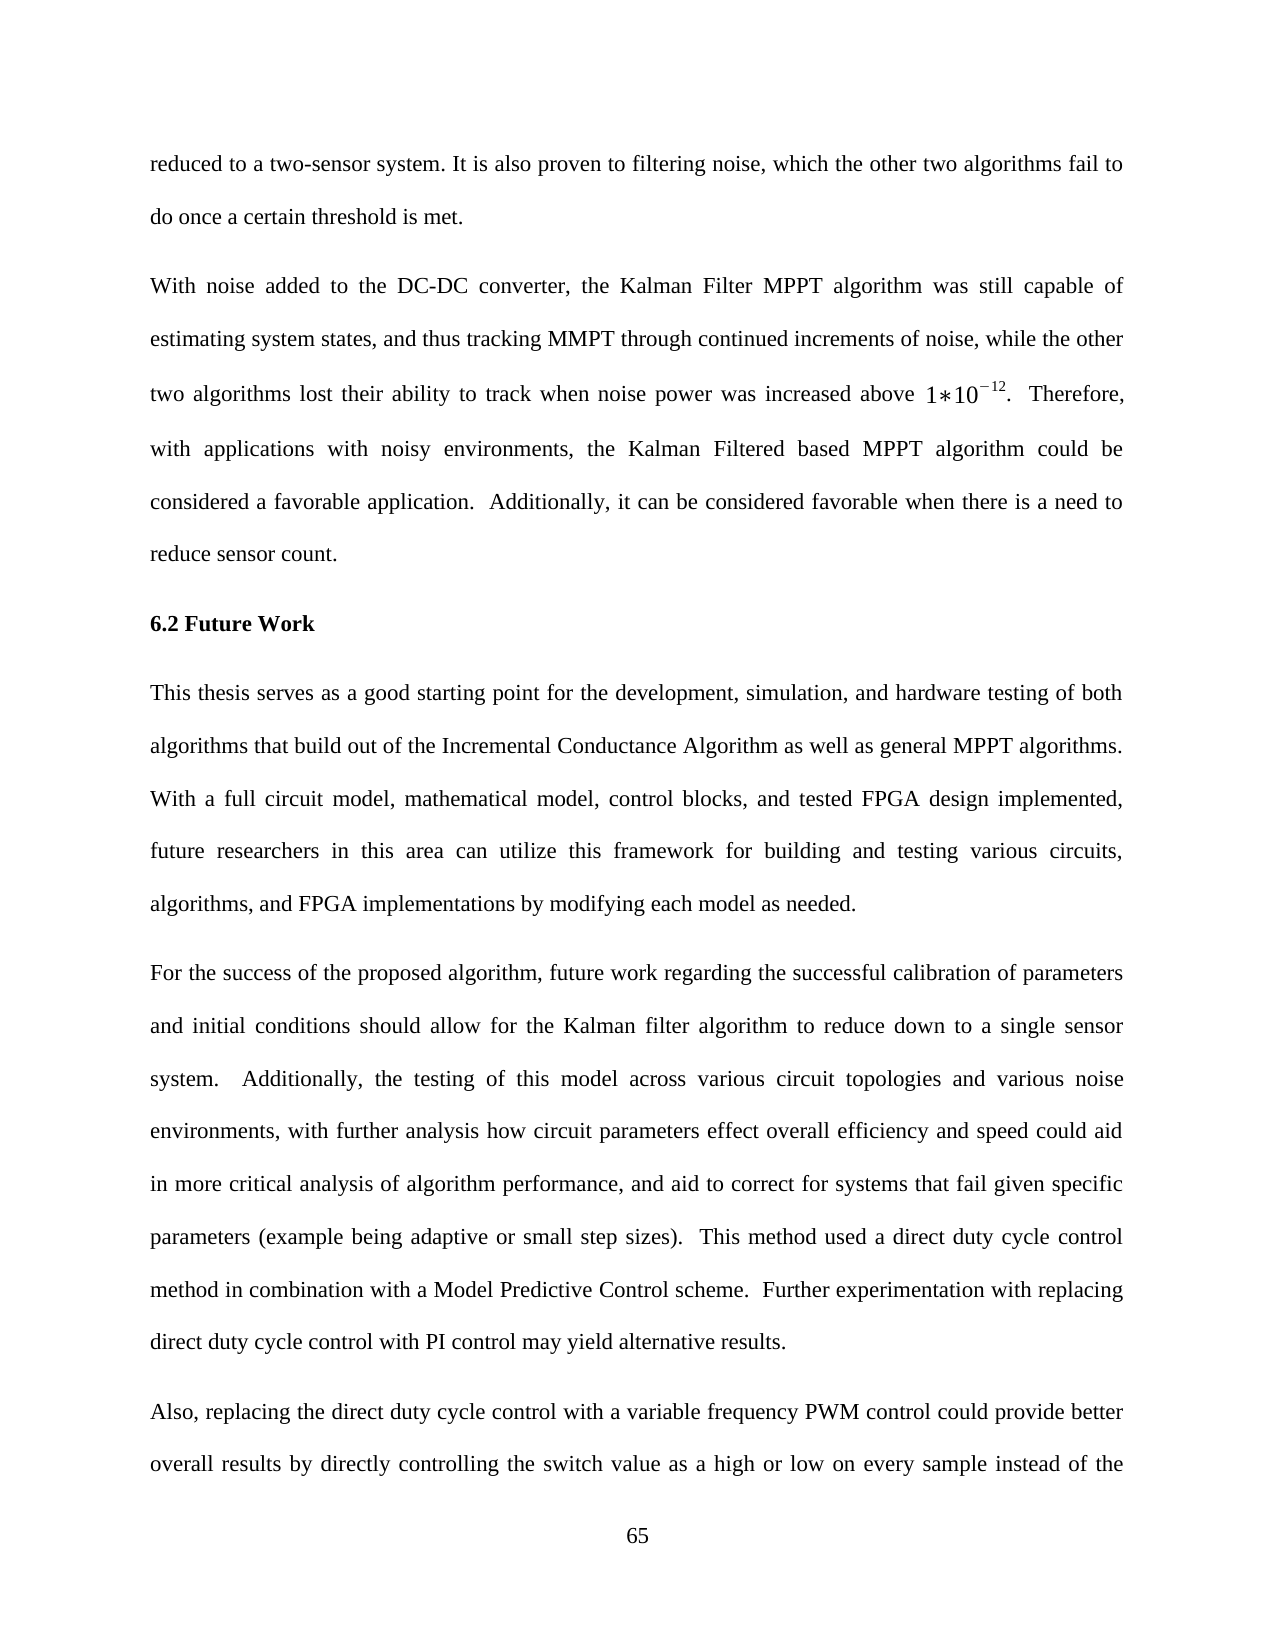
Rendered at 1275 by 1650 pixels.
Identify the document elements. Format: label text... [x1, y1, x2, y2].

text For the success of the proposed algorithm, future work regarding the successful calibration of parameters and initial conditions should allow for the Kalman filter algorithm to reduce down to a single sensor system. Additionally, the testing of this model across various circuit topologies and various noise environments, with further analysis how circuit parameters effect overall efficiency and speed could aid in more critical analysis of algorithm performance, and aid to correct for systems that fail given specific parameters (example being adaptive or small step sizes). This method used a direct duty cycle control method in combination with a Model Predictive Control scheme. Further experimentation with replacing direct duty cycle control with PI control may yield alternative results. [150, 959, 1125, 1355]
text 6.2 Future Work [150, 610, 1125, 636]
text This thesis serves as a good starting point for the development, simulation, and hardware testing of both algorithms that build out of the Incremental Conductance Algorithm as well as general MPPT algorithms. With a full circuit model, mathematical model, control blocks, and tested FPGA design implemented, future researchers in this area can utilize this framework for building and testing various circuits, algorithms, and FPGA implementations by modifying each model as needed. [150, 679, 1125, 916]
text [150, 150, 1125, 229]
text With noise added to the DC-DC converter, the Kalman Filter MPPT algorithm was still capable of estimating system states, and thus tracking MMPT through continued increments of noise, while the other two algorithms lost their ability to track when noise power was increased above . Therefore, with applications with noisy environments, the Kalman Filtered based MPPT algorithm could be considered a favorable application. Additionally, it can be considered favorable when there is a need to reduce sensor count. [150, 272, 1125, 567]
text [150, 1398, 1125, 1477]
